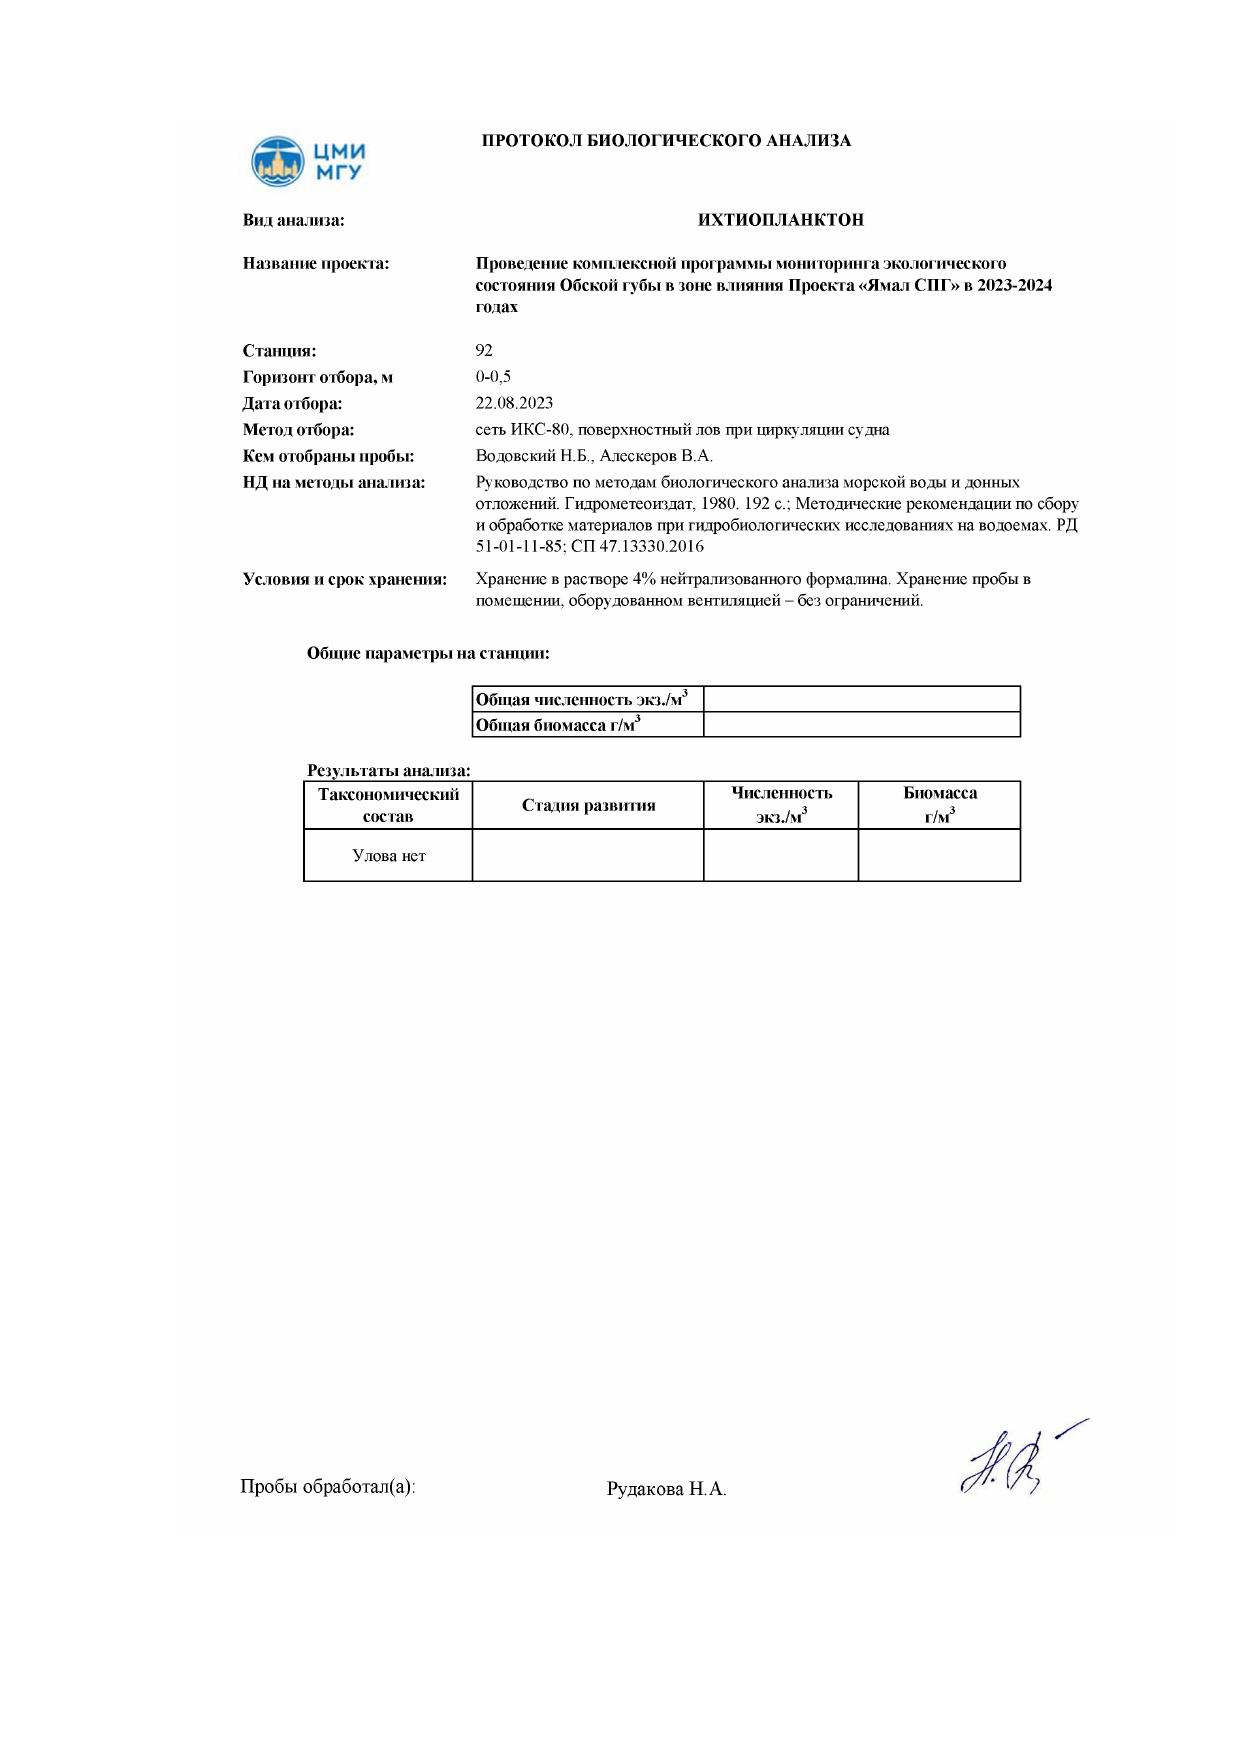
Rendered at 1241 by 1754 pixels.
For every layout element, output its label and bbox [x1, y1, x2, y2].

picture [177, 118, 1182, 1538]
